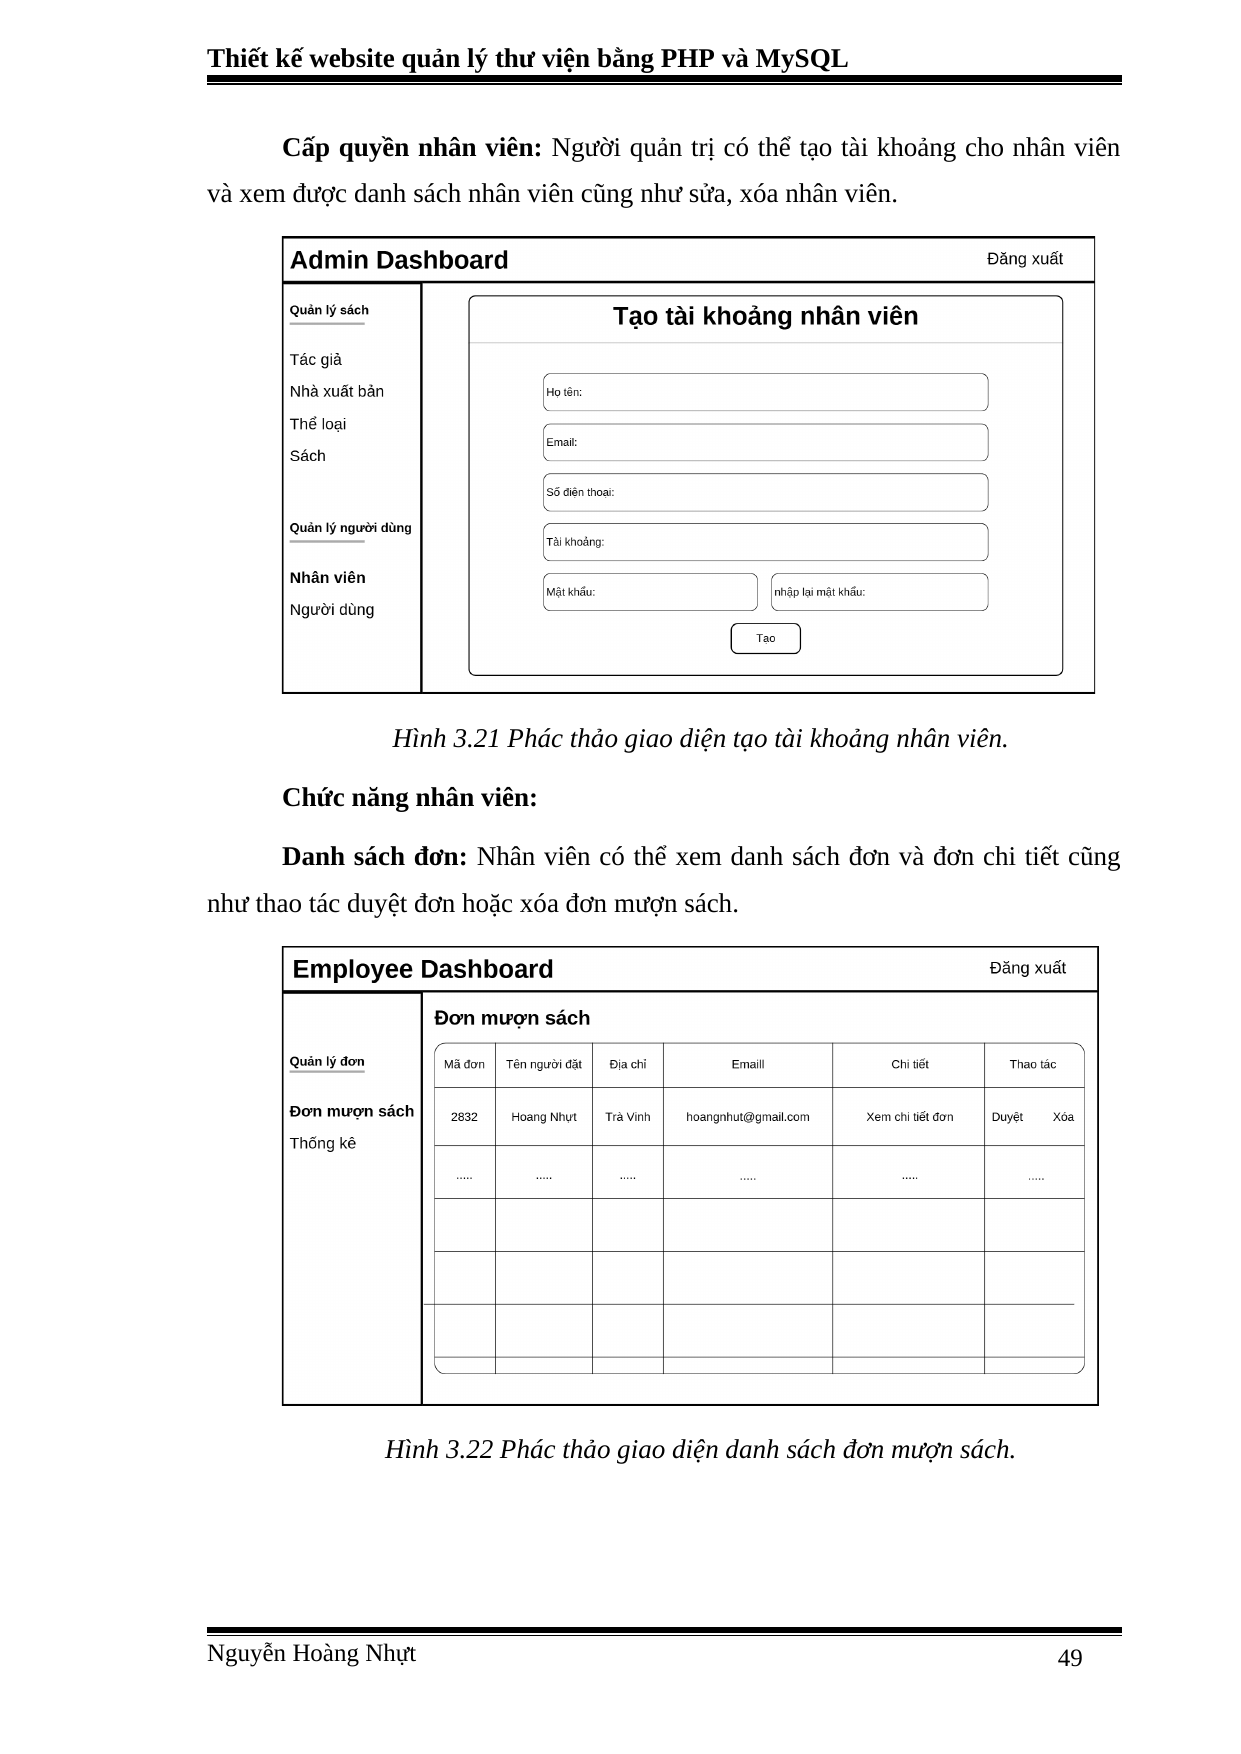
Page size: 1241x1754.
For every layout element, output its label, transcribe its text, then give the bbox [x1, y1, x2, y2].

text Danh sách đơn: Nhân viên có thể xem danh sách đơn và đơn chi tiết cũng như thao tác duyệt đơn hoặc xóa đơn mượn sách. [207, 840, 1122, 918]
text Hình 3.22 Phác thảo giao diện danh sách đơn mượn sách. [207, 1433, 1122, 1464]
picture [281, 236, 1096, 694]
text Chức năng nhân viên: [207, 781, 1122, 812]
picture [281, 946, 1099, 1406]
text Hình 3.21 Phác thảo giao diện tạo tài khoảng nhân viên. [207, 722, 1122, 753]
text Cấp quyền nhân viên: Người quản trị có thể tạo tài khoảng cho nhân viên và xem được danh sách nhân viên cũng như sửa, xóa nhân viên. [207, 131, 1122, 208]
